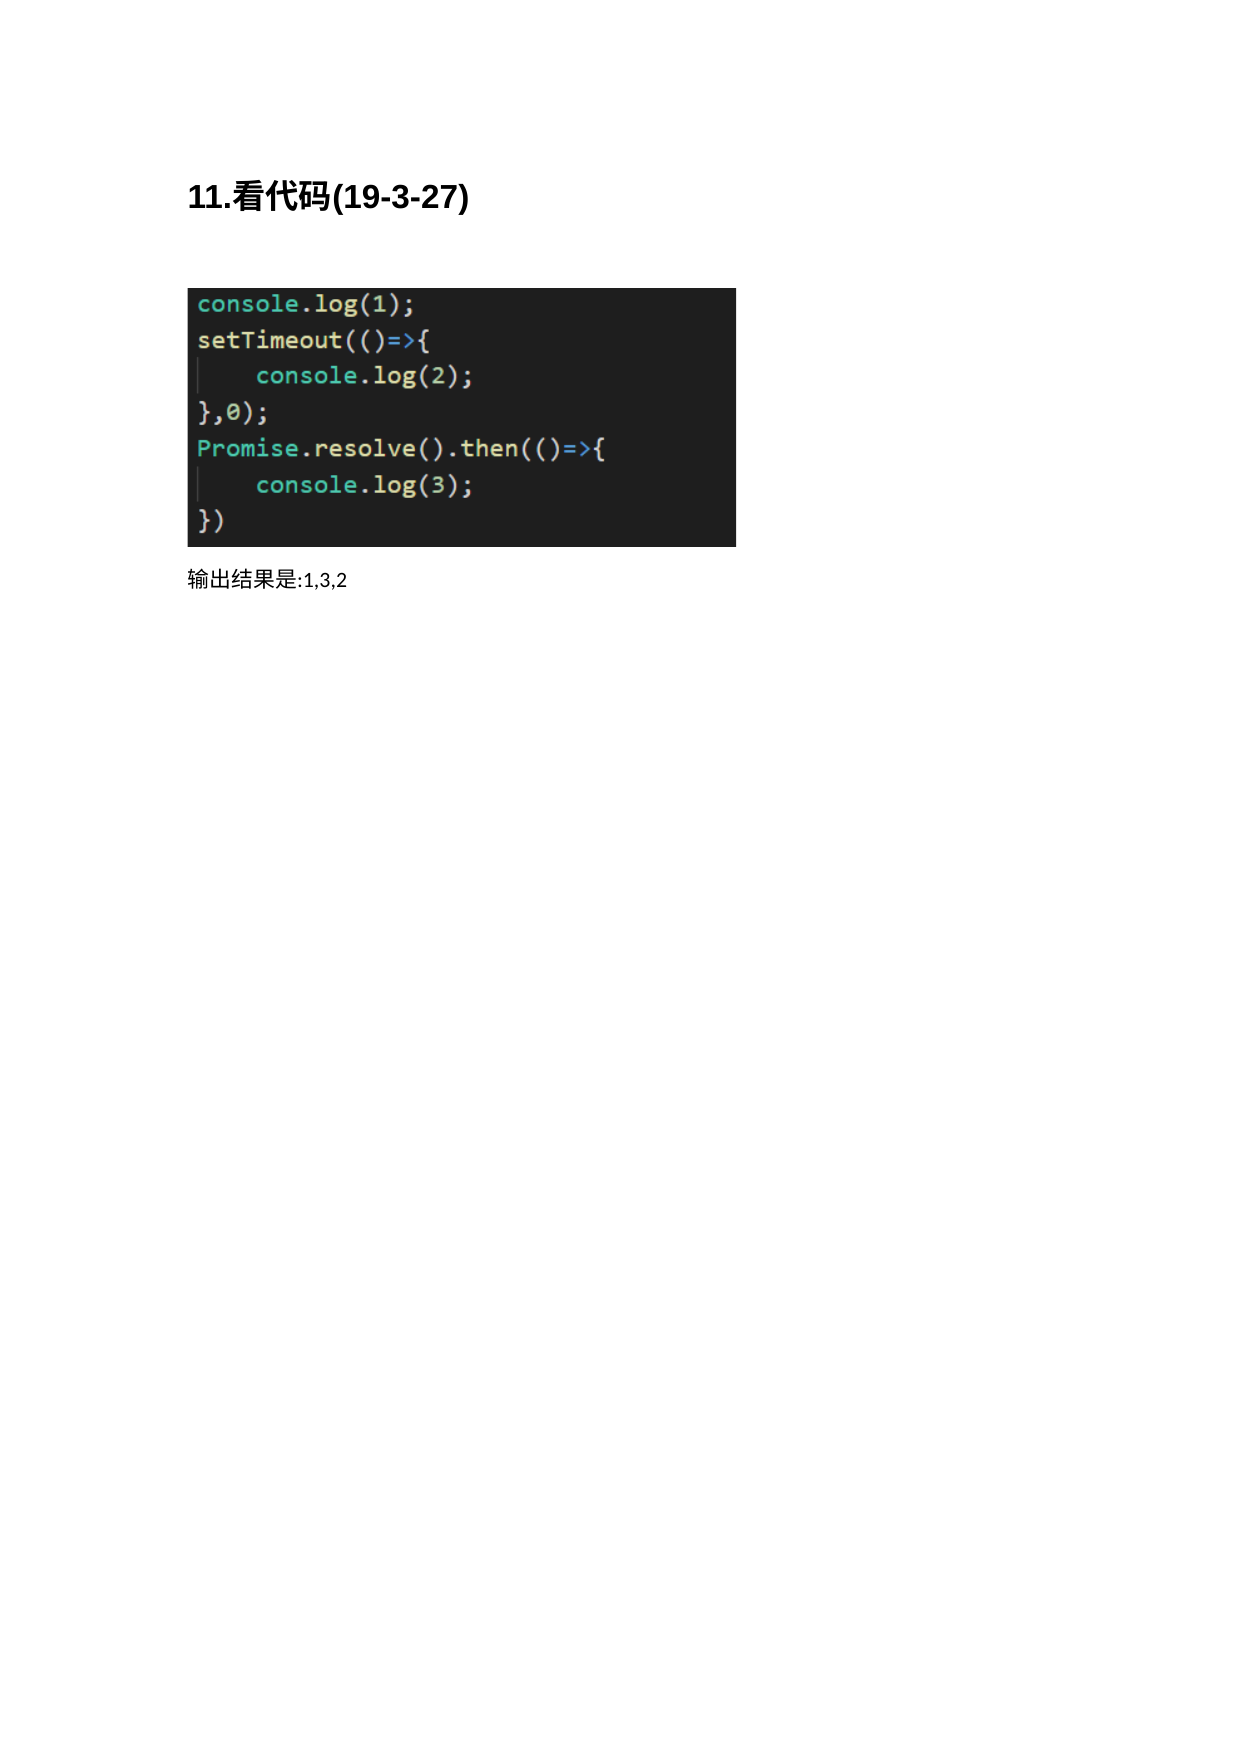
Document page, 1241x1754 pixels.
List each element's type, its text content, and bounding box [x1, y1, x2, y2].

subtitle 11.看代码(19-3-27) [187, 162, 1053, 227]
text 输出结果是:1,3,2 [187, 562, 1053, 594]
picture [187, 288, 737, 547]
